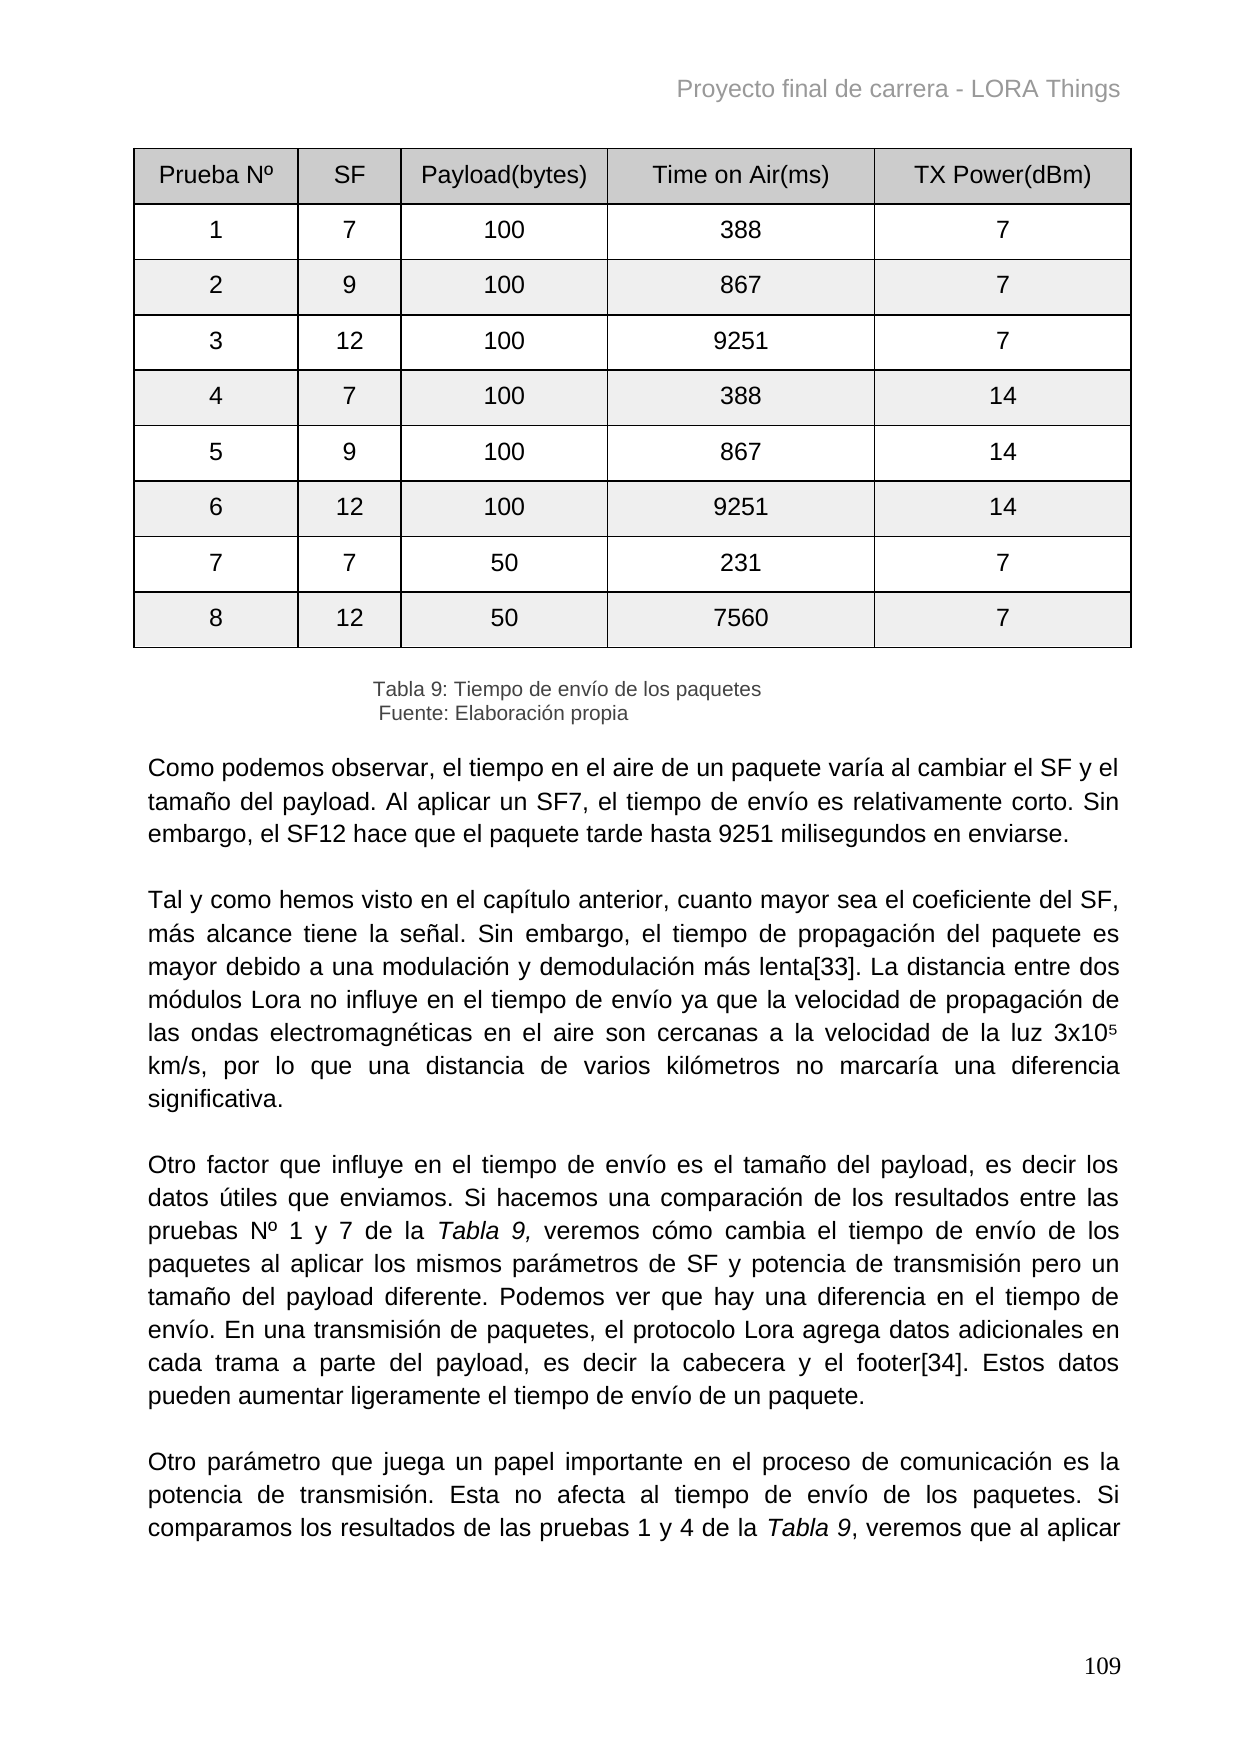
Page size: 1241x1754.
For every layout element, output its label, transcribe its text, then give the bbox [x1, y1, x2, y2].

table_cell 231 [608, 537, 874, 591]
table_cell 100 [402, 482, 607, 536]
table_cell 7 [875, 260, 1130, 314]
table_cell 1 [135, 205, 297, 258]
table_cell 3 [135, 316, 297, 369]
table_cell 7 [299, 205, 400, 258]
text Tal y como hemos visto en el capítulo anterior, cuanto mayor sea el coeficiente del SF, más alcance tiene la señal. Sin embargo, el tiempo de propagación del paquete es mayor debido a una modulación y demodulación más lenta[33]. La distancia entre dos módulos Lora no influye en el tiempo de envío ya que la velocidad de propagación de las ondas electromagnéticas en el aire son cercanas a la velocidad de la luz 3x10⁵ km/s, por lo que una distancia de varios kilómetros no marcaría una diferencia significativa. [148, 886, 1121, 1112]
table_header SF [299, 149, 400, 203]
table_cell 7 [875, 593, 1130, 646]
table_cell 7 [135, 537, 297, 591]
table_cell 867 [608, 260, 874, 314]
table_header Prueba Nº [135, 149, 297, 203]
table_cell 100 [402, 316, 607, 369]
table_cell 7560 [608, 593, 874, 646]
text Otro factor que influye en el tiempo de envío es el tamaño del payload, es decir los datos útiles que enviamos. Si hacemos una comparación de los resultados entre las pruebas Nº 1 y 7 de la Tabla 9, veremos cómo cambia el tiempo de envío de los paquetes al aplicar los mismos parámetros de SF y potencia de transmisión pero un tamaño del payload diferente. Podemos ver que hay una diferencia en el tiempo de envío. En una transmisión de paquetes, el protocolo Lora agrega datos adicionales en cada trama a parte del payload, es decir la cabecera y el footer[34]. Estos datos pueden aumentar ligeramente el tiempo de envío de un paquete. [148, 1150, 1121, 1409]
table_cell 7 [875, 537, 1130, 591]
table_cell 7 [875, 205, 1130, 258]
text Tabla 9: Tiempo de envío de los paquetes [298, 677, 1121, 701]
table_cell 7 [875, 316, 1130, 369]
table_header Time on Air(ms) [608, 149, 874, 203]
table_cell 12 [299, 482, 400, 536]
table_cell 50 [402, 537, 607, 591]
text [148, 1447, 1121, 1542]
table_cell 2 [135, 260, 297, 314]
table_cell 14 [875, 482, 1130, 536]
table_cell 9 [299, 260, 400, 314]
table_cell 14 [875, 426, 1130, 480]
table_cell 9 [299, 426, 400, 480]
table_cell 9251 [608, 316, 874, 369]
table_cell 8 [135, 593, 297, 646]
table_cell 9251 [608, 482, 874, 536]
text Fuente: Elaboración propia [298, 701, 1121, 725]
table_header TX Power(dBm) [875, 149, 1130, 203]
table_cell 12 [299, 316, 400, 369]
table_cell 100 [402, 371, 607, 425]
table_cell 14 [875, 371, 1130, 425]
table_cell 6 [135, 482, 297, 536]
table_cell 388 [608, 205, 874, 258]
table_header Payload(bytes) [402, 149, 607, 203]
table_cell 867 [608, 426, 874, 480]
table_cell 7 [299, 537, 400, 591]
table_cell 4 [135, 371, 297, 425]
table_cell 100 [402, 260, 607, 314]
table_cell 100 [402, 426, 607, 480]
table_cell 5 [135, 426, 297, 480]
text Como podemos observar, el tiempo en el aire de un paquete varía al cambiar el SF y el tamaño del payload. Al aplicar un SF7, el tiempo de envío es relativamente corto. Sin embargo, el SF12 hace que el paquete tarde hasta 9251 milisegundos en enviarse. [148, 753, 1121, 848]
table_cell 12 [299, 593, 400, 646]
table_cell 7 [299, 371, 400, 425]
table_cell 388 [608, 371, 874, 425]
table_cell 50 [402, 593, 607, 646]
table_cell 100 [402, 205, 607, 258]
